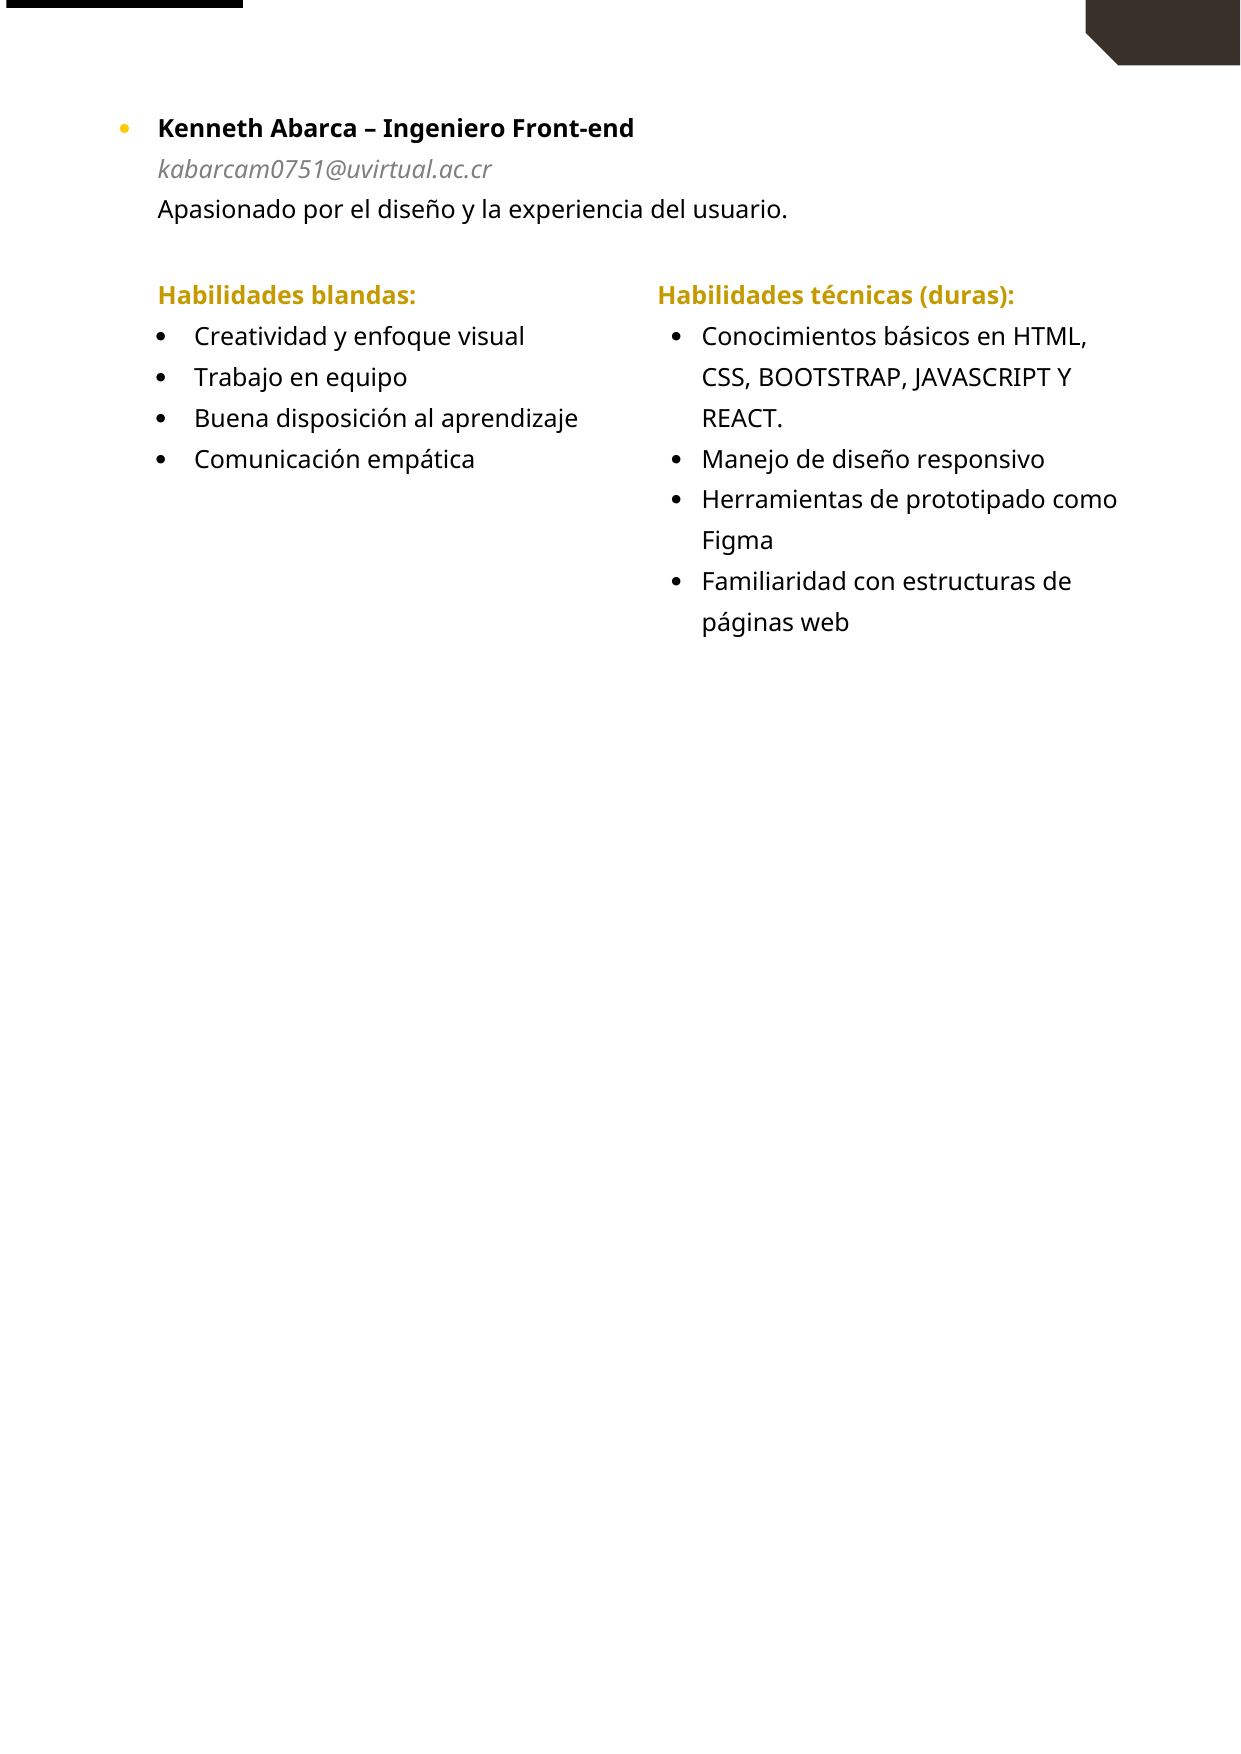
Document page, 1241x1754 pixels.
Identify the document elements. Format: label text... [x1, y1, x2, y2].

list Herramientas de prototipado como Figma [672, 482, 1120, 557]
list Manejo de diseño responsivo [672, 441, 1120, 475]
list Familiaridad con estructuras de páginas web [672, 564, 1120, 639]
list Buena disposición al aprendizaje [156, 400, 583, 434]
list Kenneth Abarca – Ingeniero Front-end [120, 110, 1120, 144]
list Comunicación empática [156, 441, 583, 475]
list Creatividad y enfoque visual [156, 319, 583, 353]
list Trabajo en equipo [156, 359, 583, 394]
list Habilidades técnicas (duras): [657, 278, 1120, 312]
list Apasionado por el diseño y la experiencia del usuario. [157, 192, 1120, 226]
list kabarcam0751@uvirtual.ac.cr [157, 151, 1120, 185]
list Habilidades blandas: [157, 278, 583, 312]
list Conocimientos básicos en HTML, CSS, BOOTSTRAP, JAVASCRIPT Y REACT. [672, 319, 1120, 434]
